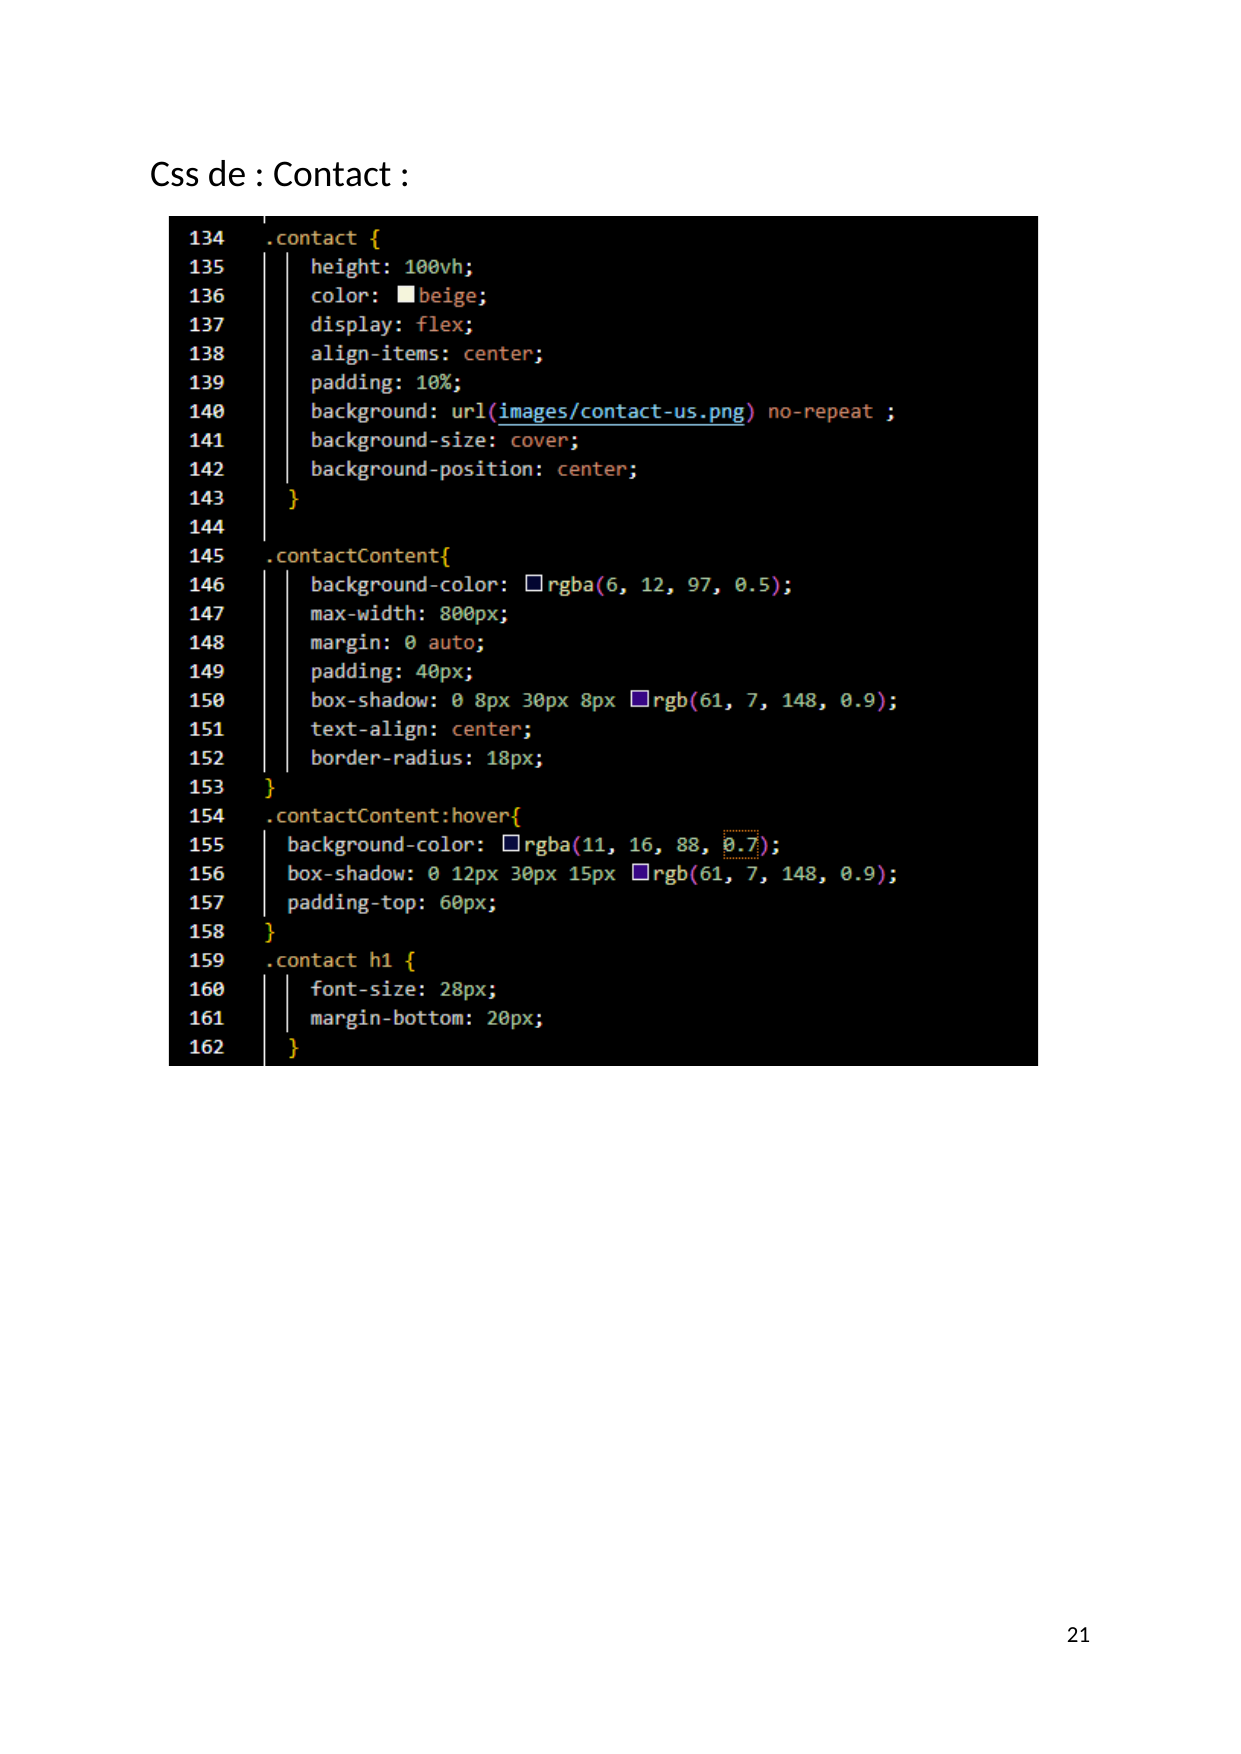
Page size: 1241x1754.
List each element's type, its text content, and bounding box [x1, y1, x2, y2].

text Css de : Contact : [150, 150, 1090, 196]
